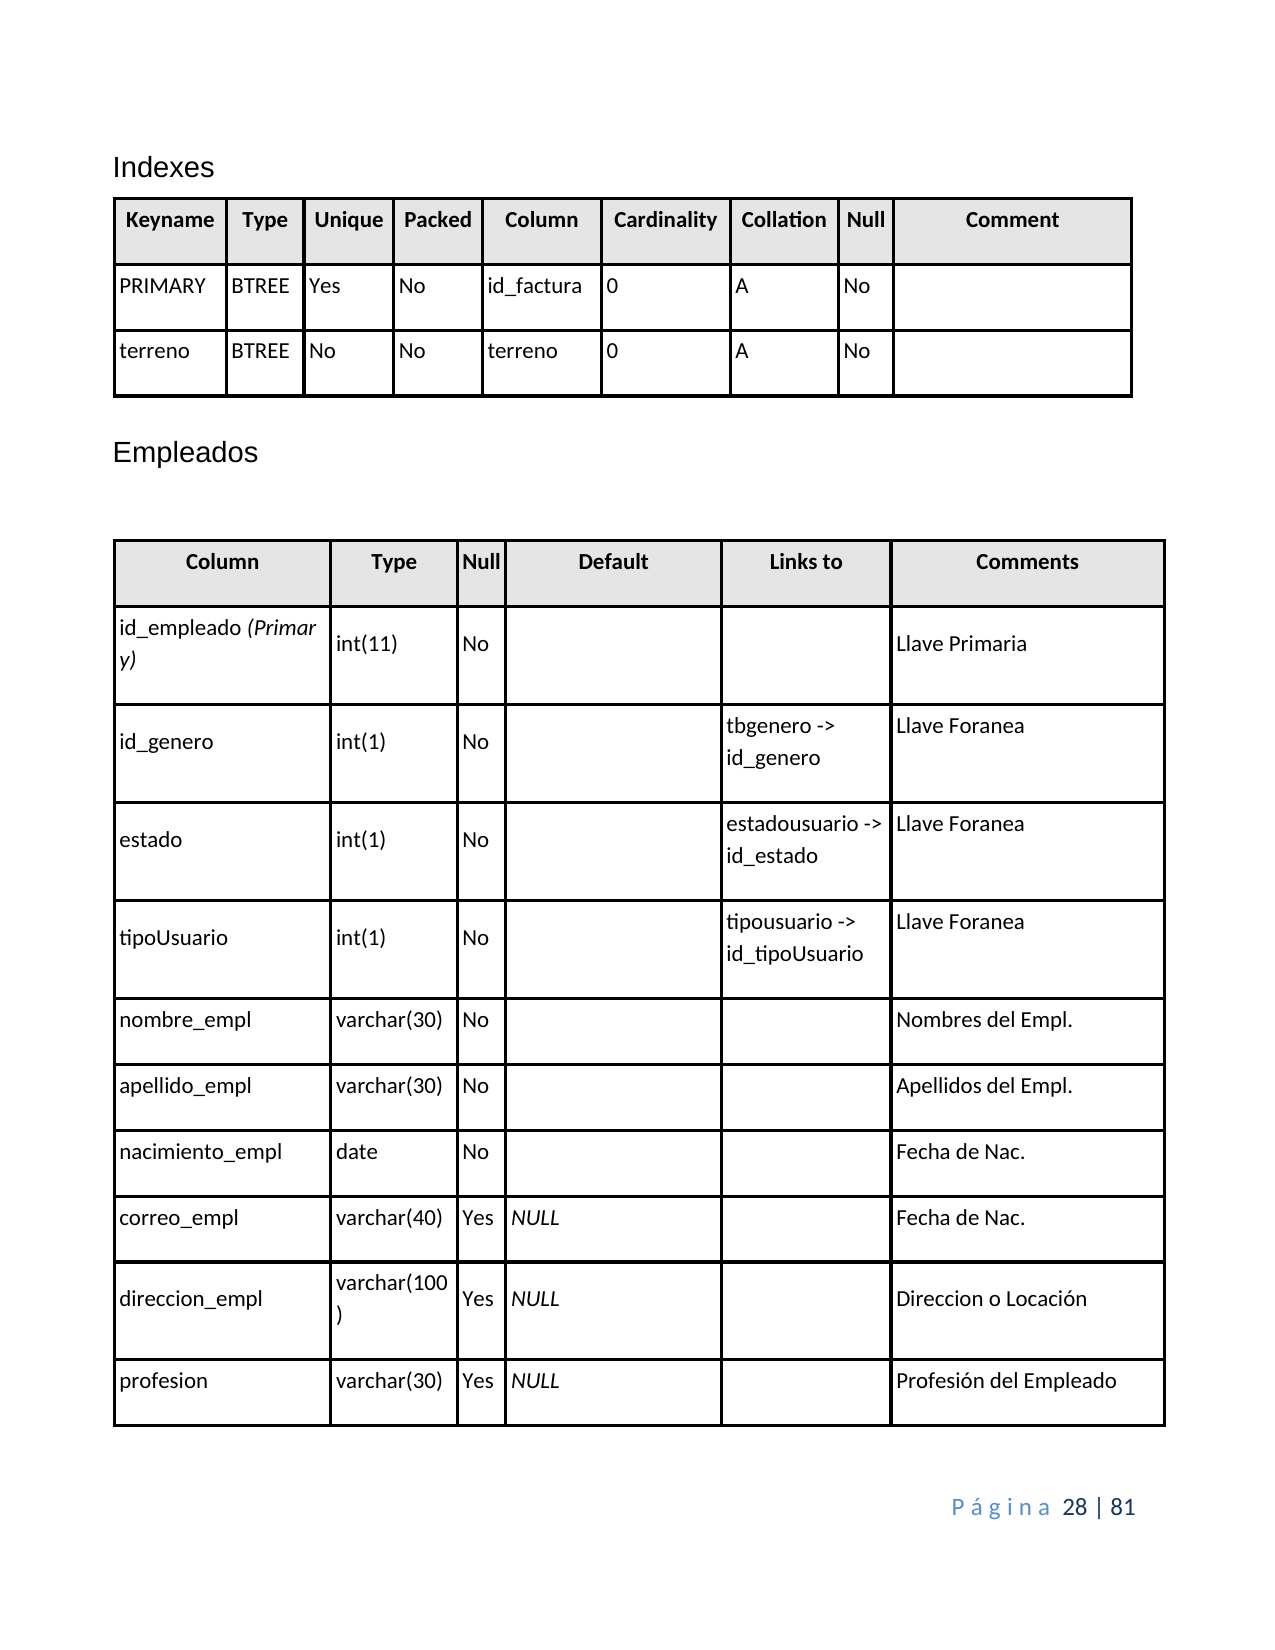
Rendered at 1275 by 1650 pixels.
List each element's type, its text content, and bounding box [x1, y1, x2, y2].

table_cell [723, 1198, 889, 1260]
table_cell NULL [507, 1198, 720, 1260]
table_header Column [116, 542, 329, 605]
table_cell NULL [507, 1264, 720, 1358]
table_cell [723, 1132, 889, 1194]
table_cell nombre_empl [116, 1000, 329, 1063]
table_cell No [459, 1000, 504, 1063]
subtitle Empleados [112, 435, 1162, 468]
table_header Null [459, 542, 504, 605]
table_cell No [840, 266, 892, 328]
table_cell varchar(100) [332, 1264, 456, 1358]
table_cell varchar(40) [332, 1198, 456, 1260]
table_cell profesion [116, 1361, 329, 1424]
table_cell Yes [459, 1361, 504, 1424]
table_cell [723, 1066, 889, 1129]
table_cell Fecha de Nac. [893, 1132, 1163, 1194]
table_cell [723, 1000, 889, 1063]
table_cell varchar(30) [332, 1000, 456, 1063]
table_cell A [732, 332, 837, 394]
table_cell Yes [306, 266, 392, 328]
table_cell NULL [507, 1361, 720, 1424]
table_cell 0 [603, 266, 729, 328]
table_cell [507, 1132, 720, 1194]
table_header Links to [723, 542, 889, 605]
table_cell nacimiento_empl [116, 1132, 329, 1194]
table_header Collation [732, 200, 837, 263]
table_cell terreno [116, 332, 225, 394]
table_cell No [459, 608, 504, 703]
table_cell BTREE [228, 266, 302, 328]
table_header Unique [306, 200, 392, 263]
table_cell Yes [459, 1198, 504, 1260]
table_cell Llave Primaria [893, 608, 1163, 703]
table_cell [723, 1361, 889, 1424]
table_cell No [459, 1132, 504, 1194]
table_header Comment [895, 200, 1130, 263]
table_header Packed [395, 200, 481, 263]
table_cell [507, 804, 720, 899]
table_cell varchar(30) [332, 1066, 456, 1129]
table_cell PRIMARY [116, 266, 225, 328]
table_cell date [332, 1132, 456, 1194]
table_cell id_genero [116, 706, 329, 801]
table_cell id_factura [484, 266, 600, 328]
table_header Null [840, 200, 892, 263]
table_cell No [459, 804, 504, 899]
table_cell tipoUsuario [116, 902, 329, 997]
table_cell 0 [603, 332, 729, 394]
table_cell tbgenero -> id_genero [723, 706, 889, 801]
table_cell [507, 706, 720, 801]
table_header Cardinality [603, 200, 729, 263]
table_cell Llave Foranea [893, 804, 1163, 899]
table_cell No [459, 902, 504, 997]
table_cell [723, 608, 889, 703]
table_cell Apellidos del Empl. [893, 1066, 1163, 1129]
table_cell A [732, 266, 837, 328]
table_cell BTREE [228, 332, 302, 394]
table_cell terreno [484, 332, 600, 394]
table_header Type [332, 542, 456, 605]
table_cell estadousuario -> id_estado [723, 804, 889, 899]
table_cell apellido_empl [116, 1066, 329, 1129]
table_cell [723, 1264, 889, 1358]
table_cell Direccion o Locación [893, 1264, 1163, 1358]
table_cell direccion_empl [116, 1264, 329, 1358]
table_cell No [306, 332, 392, 394]
table_cell int(11) [332, 608, 456, 703]
table_cell Fecha de Nac. [893, 1198, 1163, 1260]
table_cell Yes [459, 1264, 504, 1358]
table_cell No [459, 706, 504, 801]
table_cell tipousuario -> id_tipoUsuario [723, 902, 889, 997]
table_cell int(1) [332, 804, 456, 899]
table_header Default [507, 542, 720, 605]
table_cell id_empleado (Primary) [116, 608, 329, 703]
table_cell int(1) [332, 706, 456, 801]
table_cell No [459, 1066, 504, 1129]
table_header Comments [893, 542, 1163, 605]
table_cell Profesión del Empleado [893, 1361, 1163, 1424]
table_cell [507, 1000, 720, 1063]
table_cell estado [116, 804, 329, 899]
table_cell [507, 1066, 720, 1129]
table_cell No [840, 332, 892, 394]
table_header Keyname [116, 200, 225, 263]
table_cell Llave Foranea [893, 902, 1163, 997]
table_cell [507, 608, 720, 703]
table_header Column [484, 200, 600, 263]
table_cell [895, 266, 1130, 328]
table_cell [507, 902, 720, 997]
table_cell Llave Foranea [893, 706, 1163, 801]
table_cell varchar(30) [332, 1361, 456, 1424]
table_cell No [395, 332, 481, 394]
table_cell Nombres del Empl. [893, 1000, 1163, 1063]
table_cell No [395, 266, 481, 328]
table_cell [895, 332, 1130, 394]
table_cell correo_empl [116, 1198, 329, 1260]
table_header Type [228, 200, 302, 263]
table_cell int(1) [332, 902, 456, 997]
subtitle Indexes [112, 150, 1162, 183]
